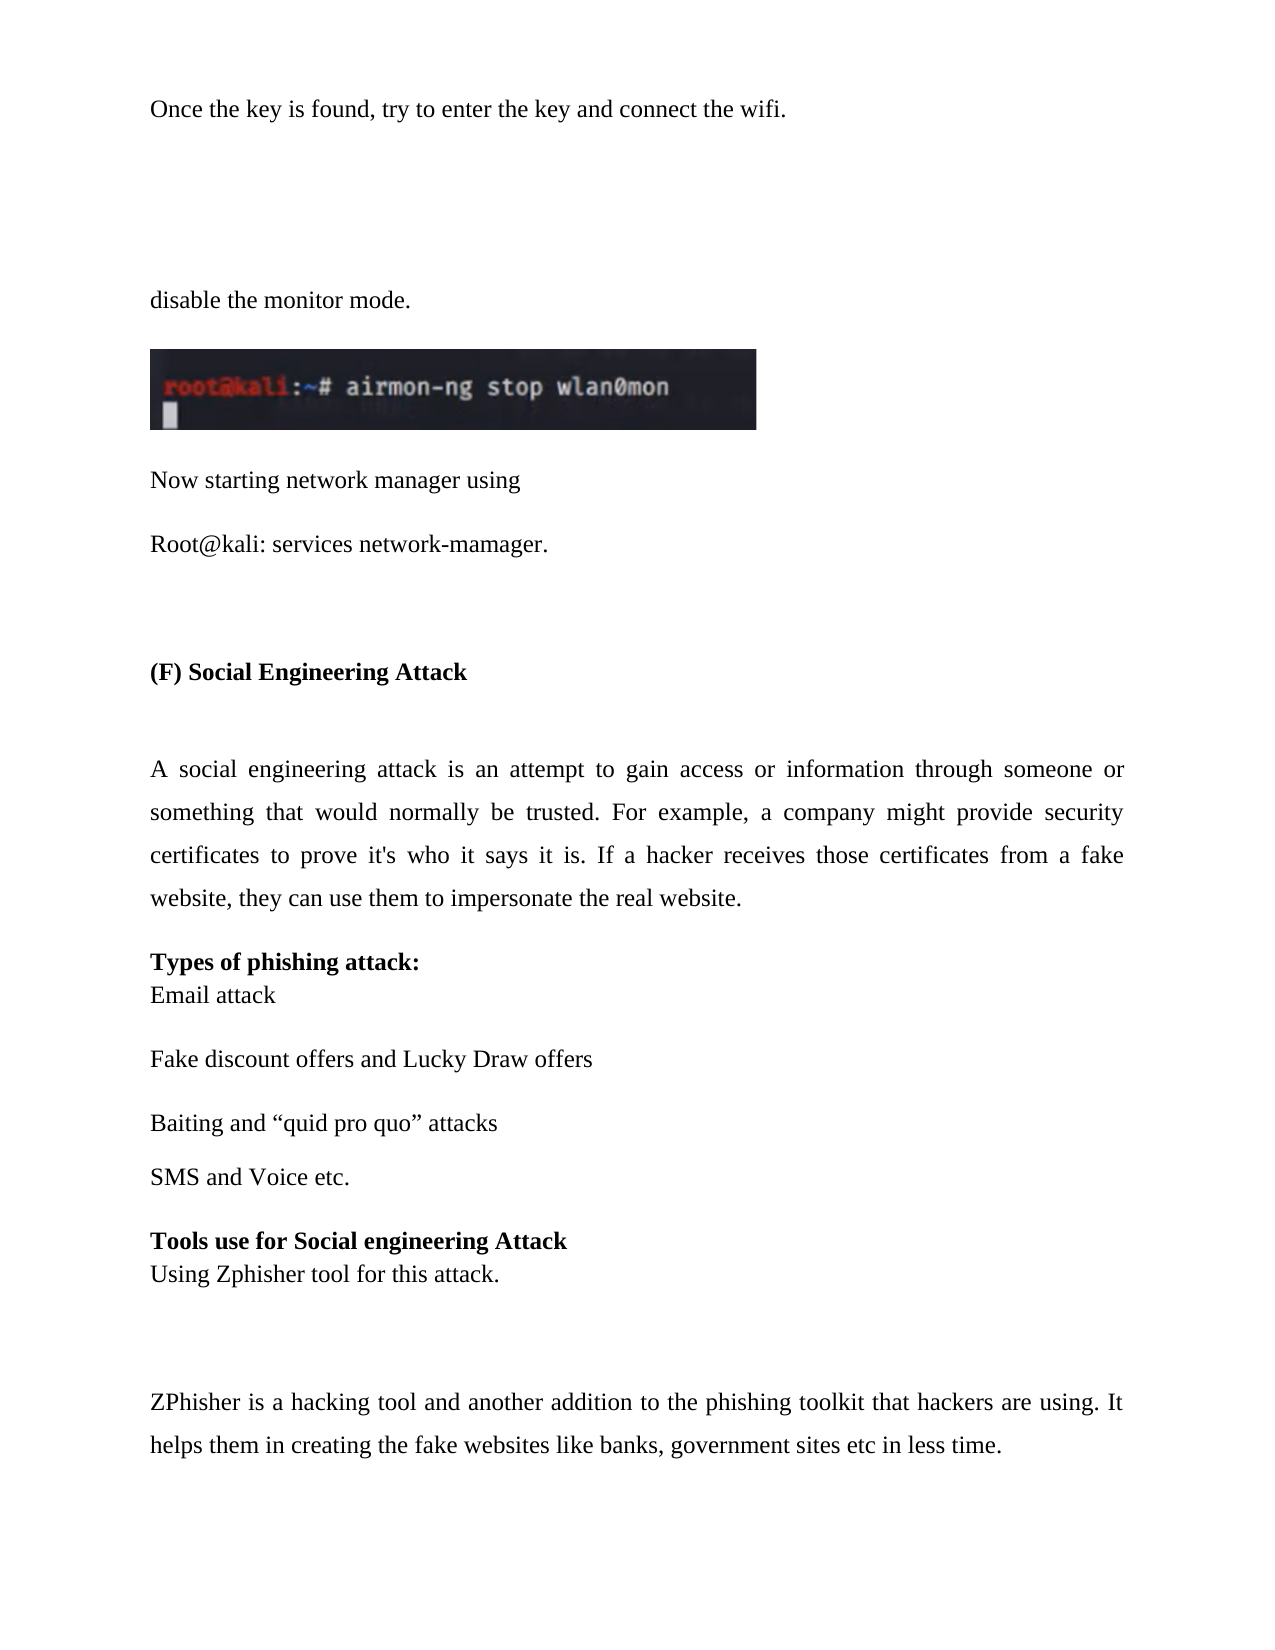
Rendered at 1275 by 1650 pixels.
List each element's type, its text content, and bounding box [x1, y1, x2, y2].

text Baiting and “quid pro quo” attacks [150, 1108, 1125, 1137]
text Now starting network manager using [150, 465, 1125, 493]
text SMS and Voice etc. [150, 1162, 1125, 1191]
text ZPhisher is a hacking tool and another addition to the phishing toolkit that hackers are using. It helps them in creating the fake websites like banks, government sites etc in less time. [150, 1387, 1125, 1458]
subtitle Types of phishing attack: [150, 947, 1125, 976]
text Once the key is found, try to enter the key and connect the wifi. [150, 94, 1125, 122]
text disable the monitor mode. [150, 286, 1125, 314]
subtitle (F) Social Engineering Attack [150, 657, 1125, 685]
text A social engineering attack is an attempt to gain access or information through someone or something that would normally be trusted. For example, a company might provide security certificates to prove it's who it says it is. If a hacker receives those certificates from a fake website, they can use them to impersonate the real website. [150, 754, 1125, 912]
text Email attack [150, 980, 1125, 1009]
text Root@kali: services network-mamager. [150, 529, 1125, 557]
subtitle Tools use for Social engineering Attack [150, 1226, 1125, 1254]
picture [150, 349, 757, 430]
text Fake discount offers and Lucky Draw offers [150, 1044, 1125, 1073]
text Using Zphisher tool for this attack. [150, 1259, 1125, 1287]
